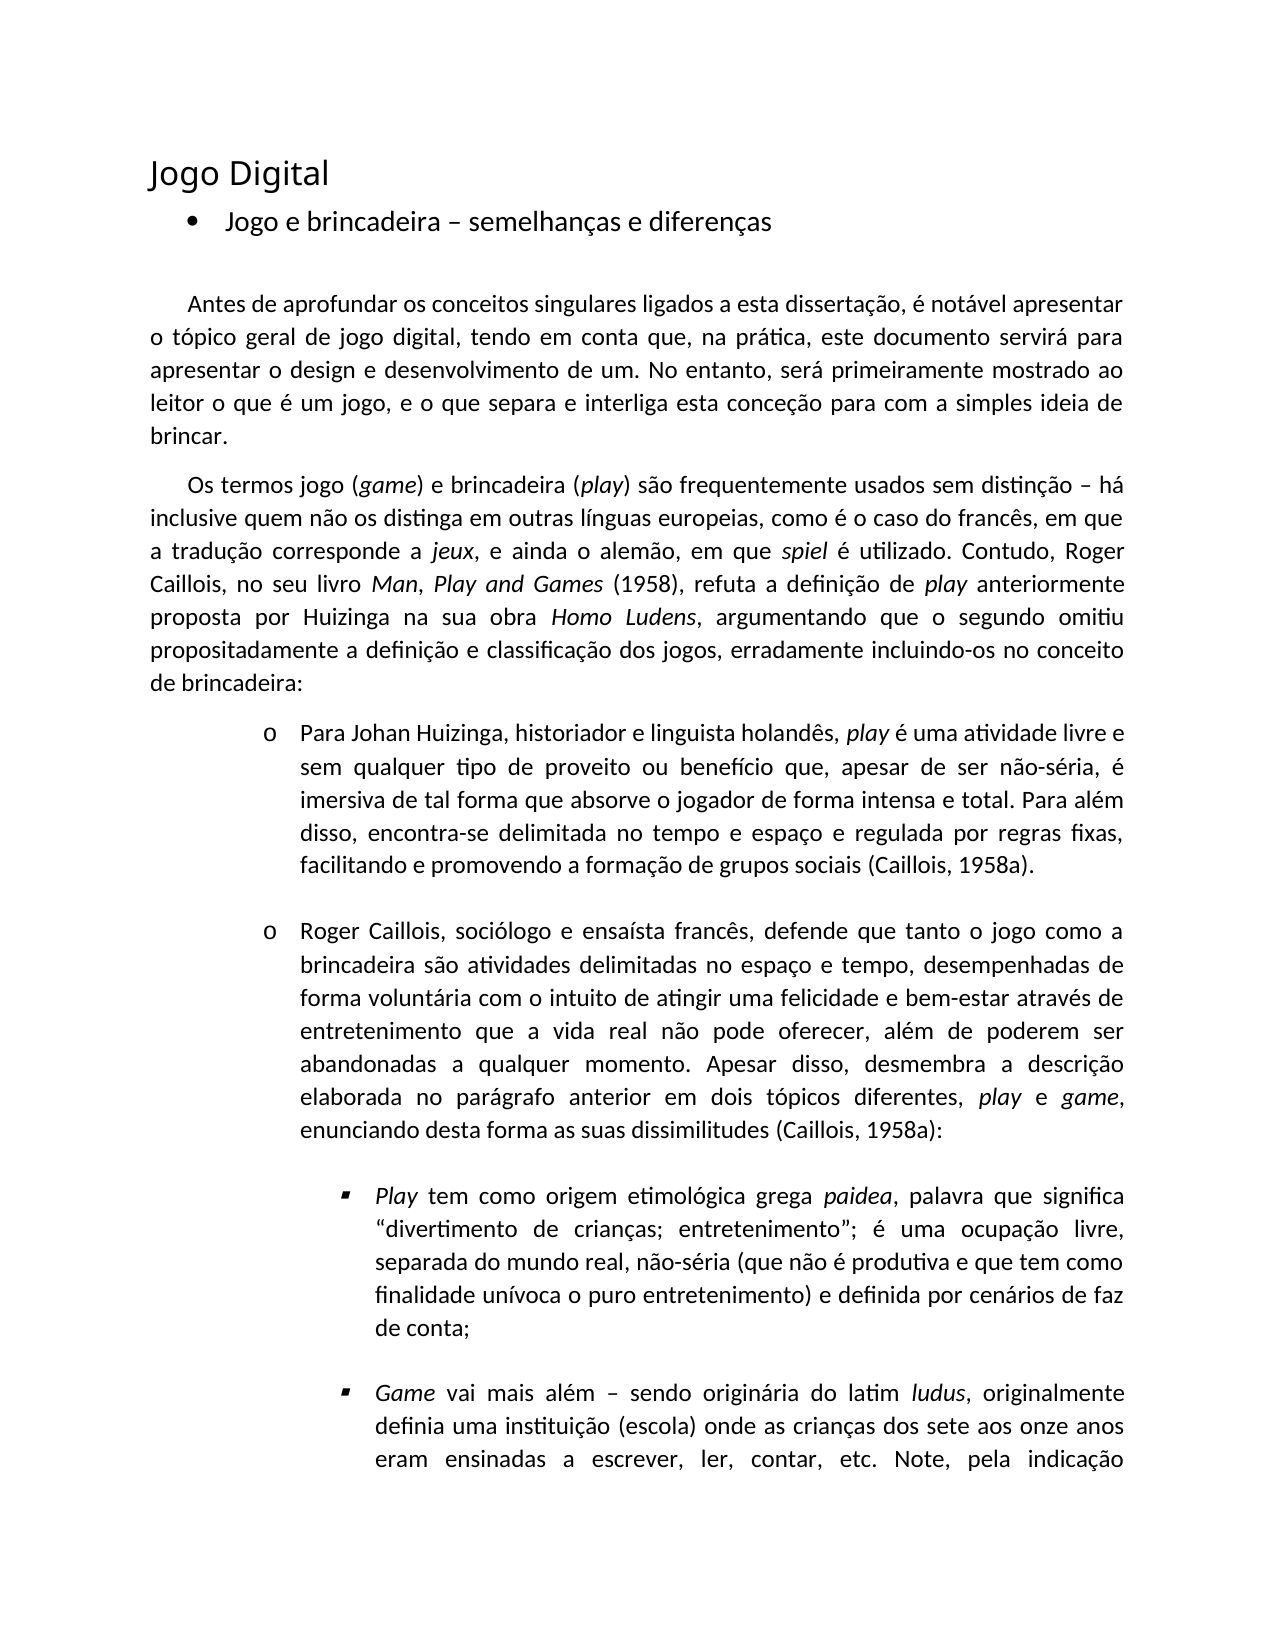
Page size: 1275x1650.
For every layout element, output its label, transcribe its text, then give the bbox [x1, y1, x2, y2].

list Roger Caillois, sociólogo e ensaísta francês, defende que tanto o jogo como a brincadeira são atividades delimitadas no espaço e tempo, desempenhadas de forma voluntária com o intuito de atingir uma felicidade e bem-estar através de entretenimento que a vida real não pode oferecer, além de poderem ser abandonadas a qualquer momento. Apesar disso, desmembra a descrição elaborada no parágrafo anterior em dois tópicos diferentes, play e game, enunciando desta forma as suas dissimilitudes : [262, 916, 1125, 1145]
text Jogo Digital [150, 150, 1125, 195]
text Antes de aprofundar os conceitos singulares ligados a esta dissertação, é notável apresentar o tópico geral de jogo digital, tendo em conta que, na prática, este documento servirá para apresentar o design e desenvolvimento de um. No entanto, será primeiramente mostrado ao leitor o que é um jogo, e o que separa e interliga esta conceção para com a simples ideia de brincar. [150, 288, 1125, 451]
list Jogo e brincadeira – semelhanças e diferenças [187, 203, 1125, 239]
list Play tem como origem etimológica grega paidea, palavra que significa “divertimento de crianças; entretenimento”; é uma ocupação livre, separada do mundo real, não-séria (que não é produtiva e que tem como finalidade unívoca o puro entretenimento) e definida por cenários de faz de conta; [337, 1180, 1125, 1342]
text Os termos jogo (game) e brincadeira (play) são frequentemente usados sem distinção – há inclusive quem não os distinga em outras línguas europeias, como é o caso do francês, em que a tradução corresponde a jeux, e ainda o alemão, em que spiel é utilizado. Contudo, Roger Caillois, no seu livro Man, Play and Games (1958), refuta a definição de play anteriormente proposta por Huizinga na sua obra Homo Ludens, argumentando que o segundo omitiu propositadamente a definição e classificação dos jogos, erradamente incluindo-os no conceito de brincadeira: [150, 470, 1125, 698]
list Para Johan Huizinga, historiador e linguista holandês, play é uma atividade livre e sem qualquer tipo de proveito ou benefício que, apesar de ser não-séria, é imersiva de tal forma que absorve o jogador de forma intensa e total. Para além disso, encontra-se delimitada no tempo e espaço e regulada por regras fixas, facilitando e promovendo a formação de grupos sociais . [262, 717, 1125, 880]
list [337, 1378, 1125, 1474]
